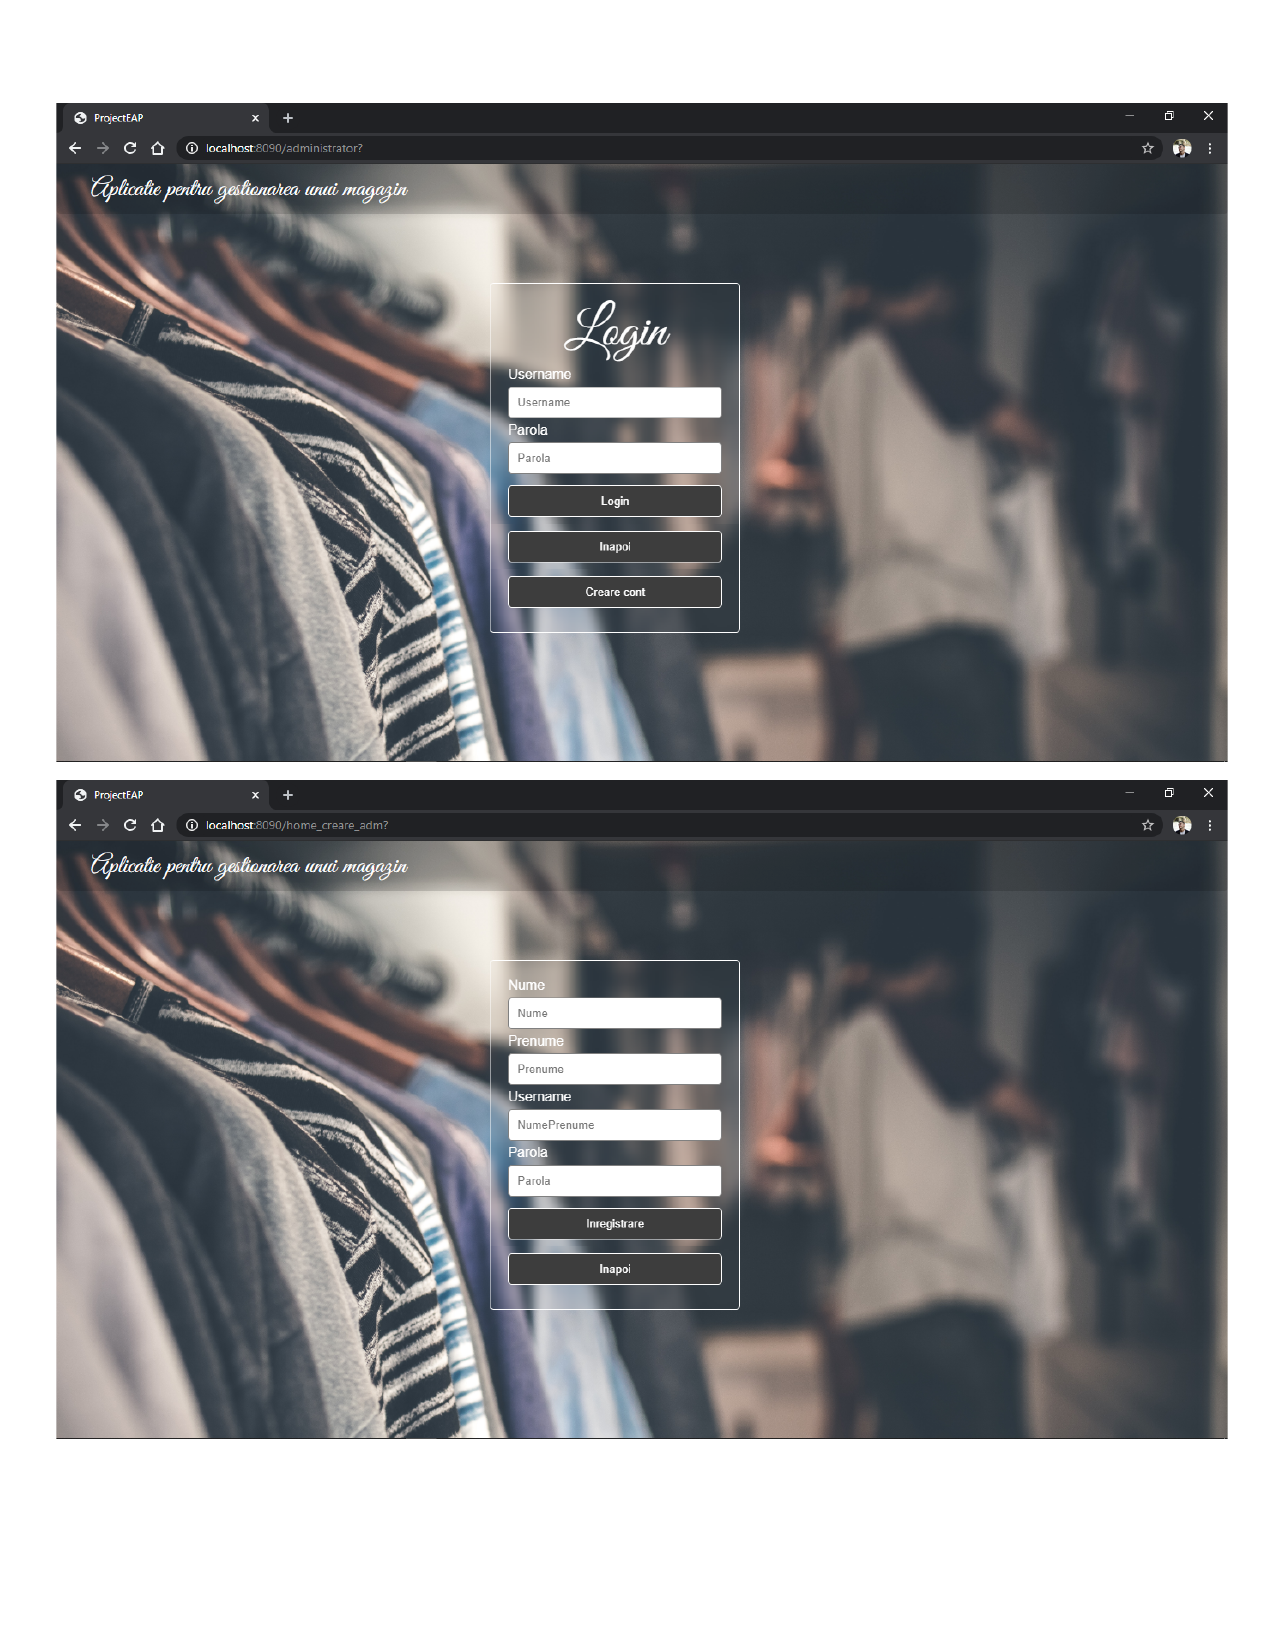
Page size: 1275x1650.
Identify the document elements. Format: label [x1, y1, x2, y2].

picture [56, 103, 1228, 762]
picture [56, 780, 1228, 1439]
